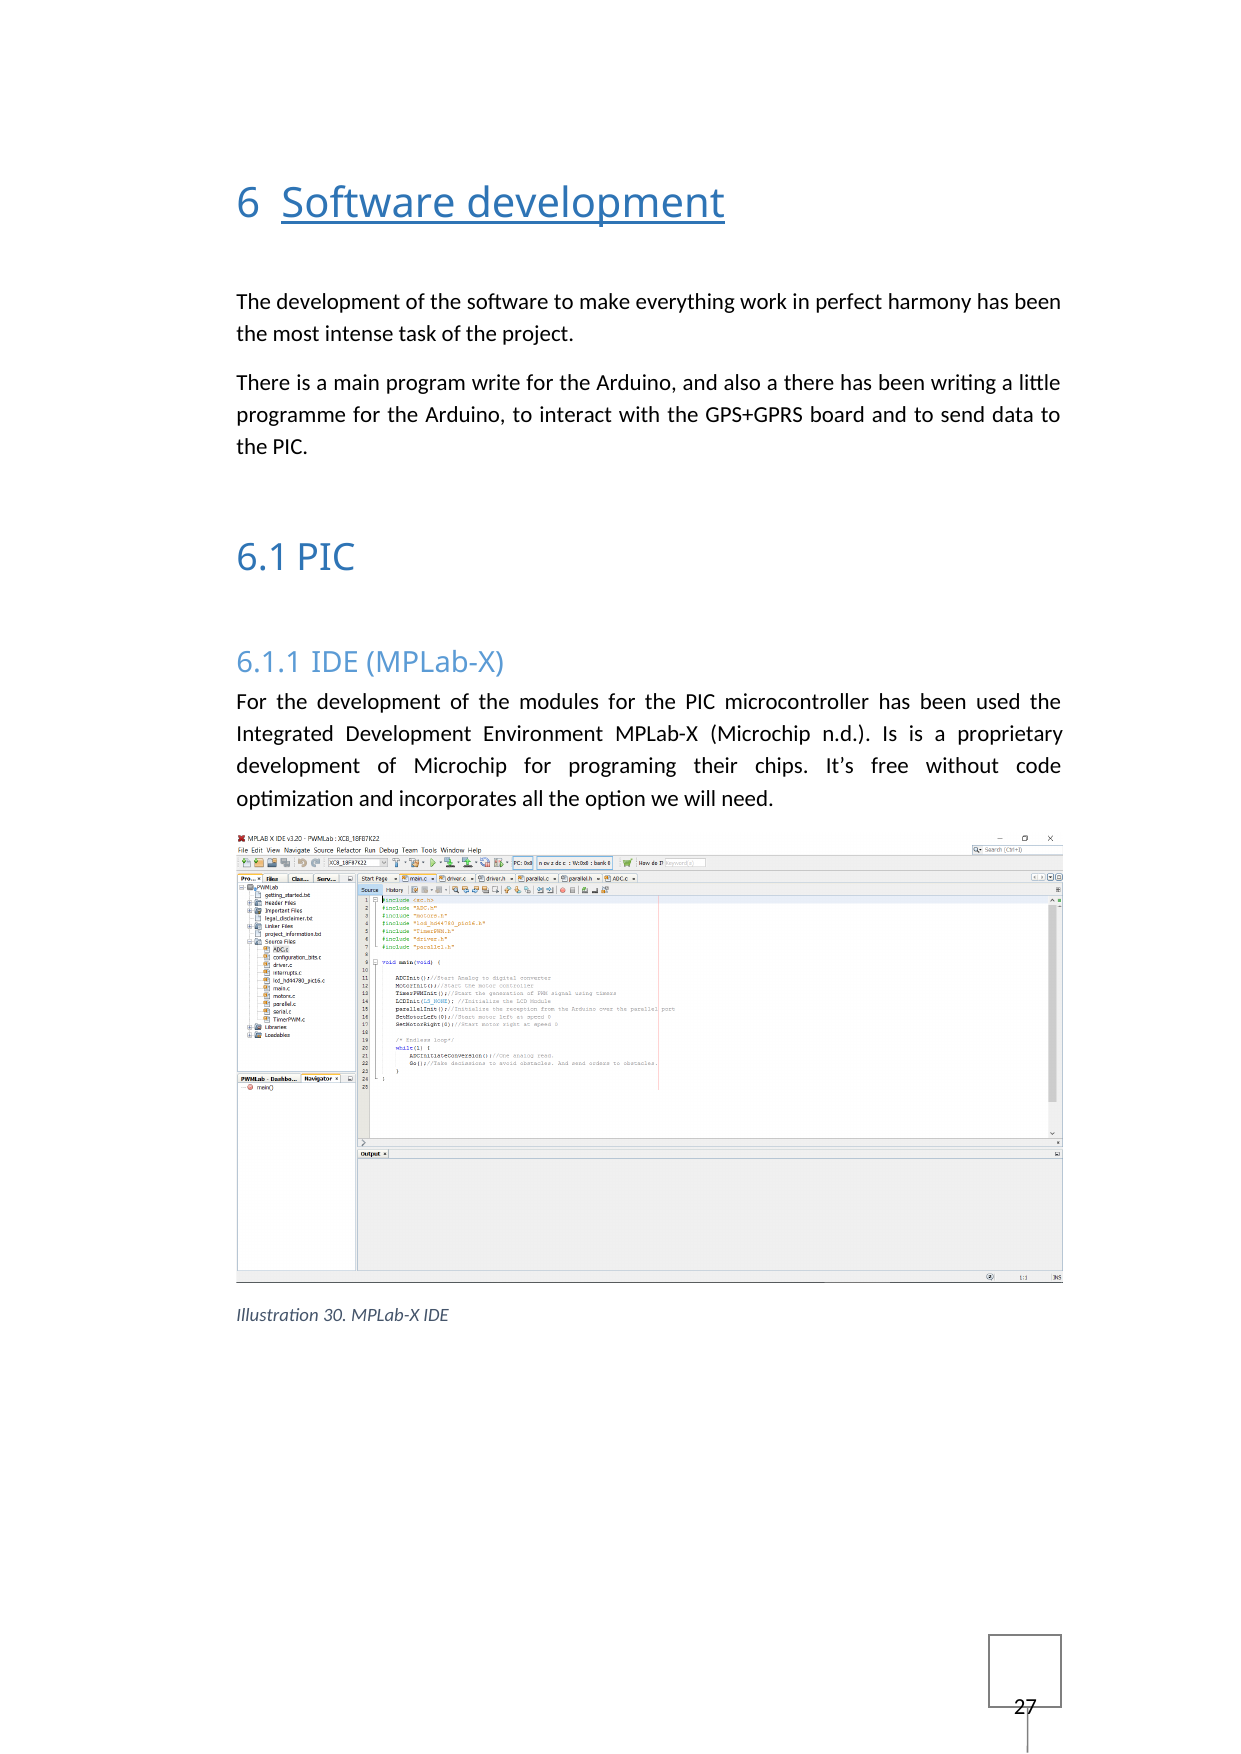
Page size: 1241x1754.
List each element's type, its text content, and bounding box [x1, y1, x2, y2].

picture [236, 832, 1063, 1283]
subtitle Software development [236, 173, 1063, 229]
text For the development of the modules for the PIC microcontroller has been used the Integrated Development Environment MPLab-X (Microchip n.d.). Is is a proprietary development of Microchip for programing their chips. It’s free without code optimization and incorporates all the option we will need. [236, 687, 1063, 812]
subtitle PIC [236, 530, 1063, 581]
subtitle IDE (MPLab-X) [236, 642, 1063, 681]
text There is a main program write for the Arduino, and also a there has been writing a little programme for the Arduino, to interact with the GPS+GPRS board and to send data to the PIC. [236, 368, 1063, 460]
text The development of the software to make everything work in perfect harmony has been the most intense task of the project. [236, 287, 1063, 347]
